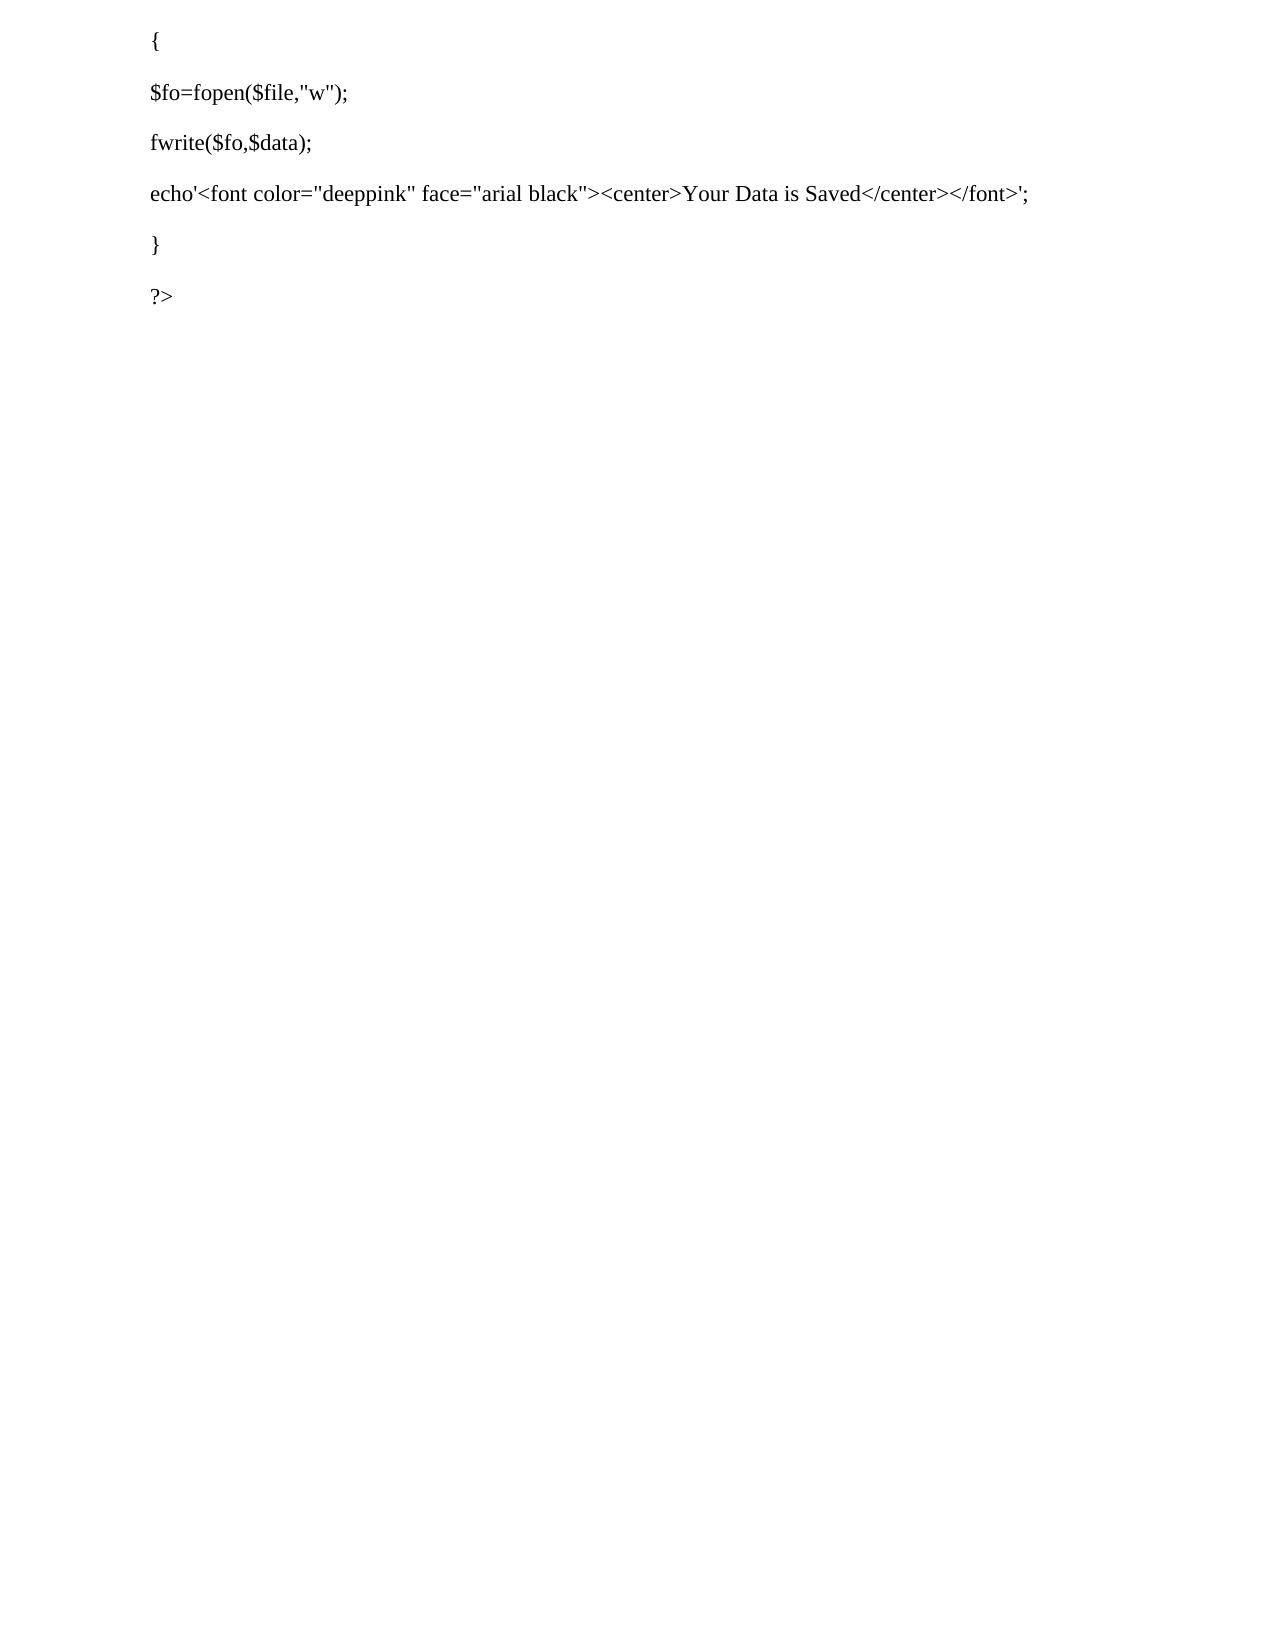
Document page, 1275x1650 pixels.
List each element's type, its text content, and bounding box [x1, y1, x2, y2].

text ?> [150, 283, 1192, 309]
text } [150, 231, 1192, 258]
text $fo=fopen($file,"w"); fwrite($fo,$data); [150, 79, 350, 156]
text echo'<font color="deeppink" face="arial black"><center>Your Data is Saved</center></font>'; [150, 180, 1192, 206]
text { [150, 27, 1192, 53]
